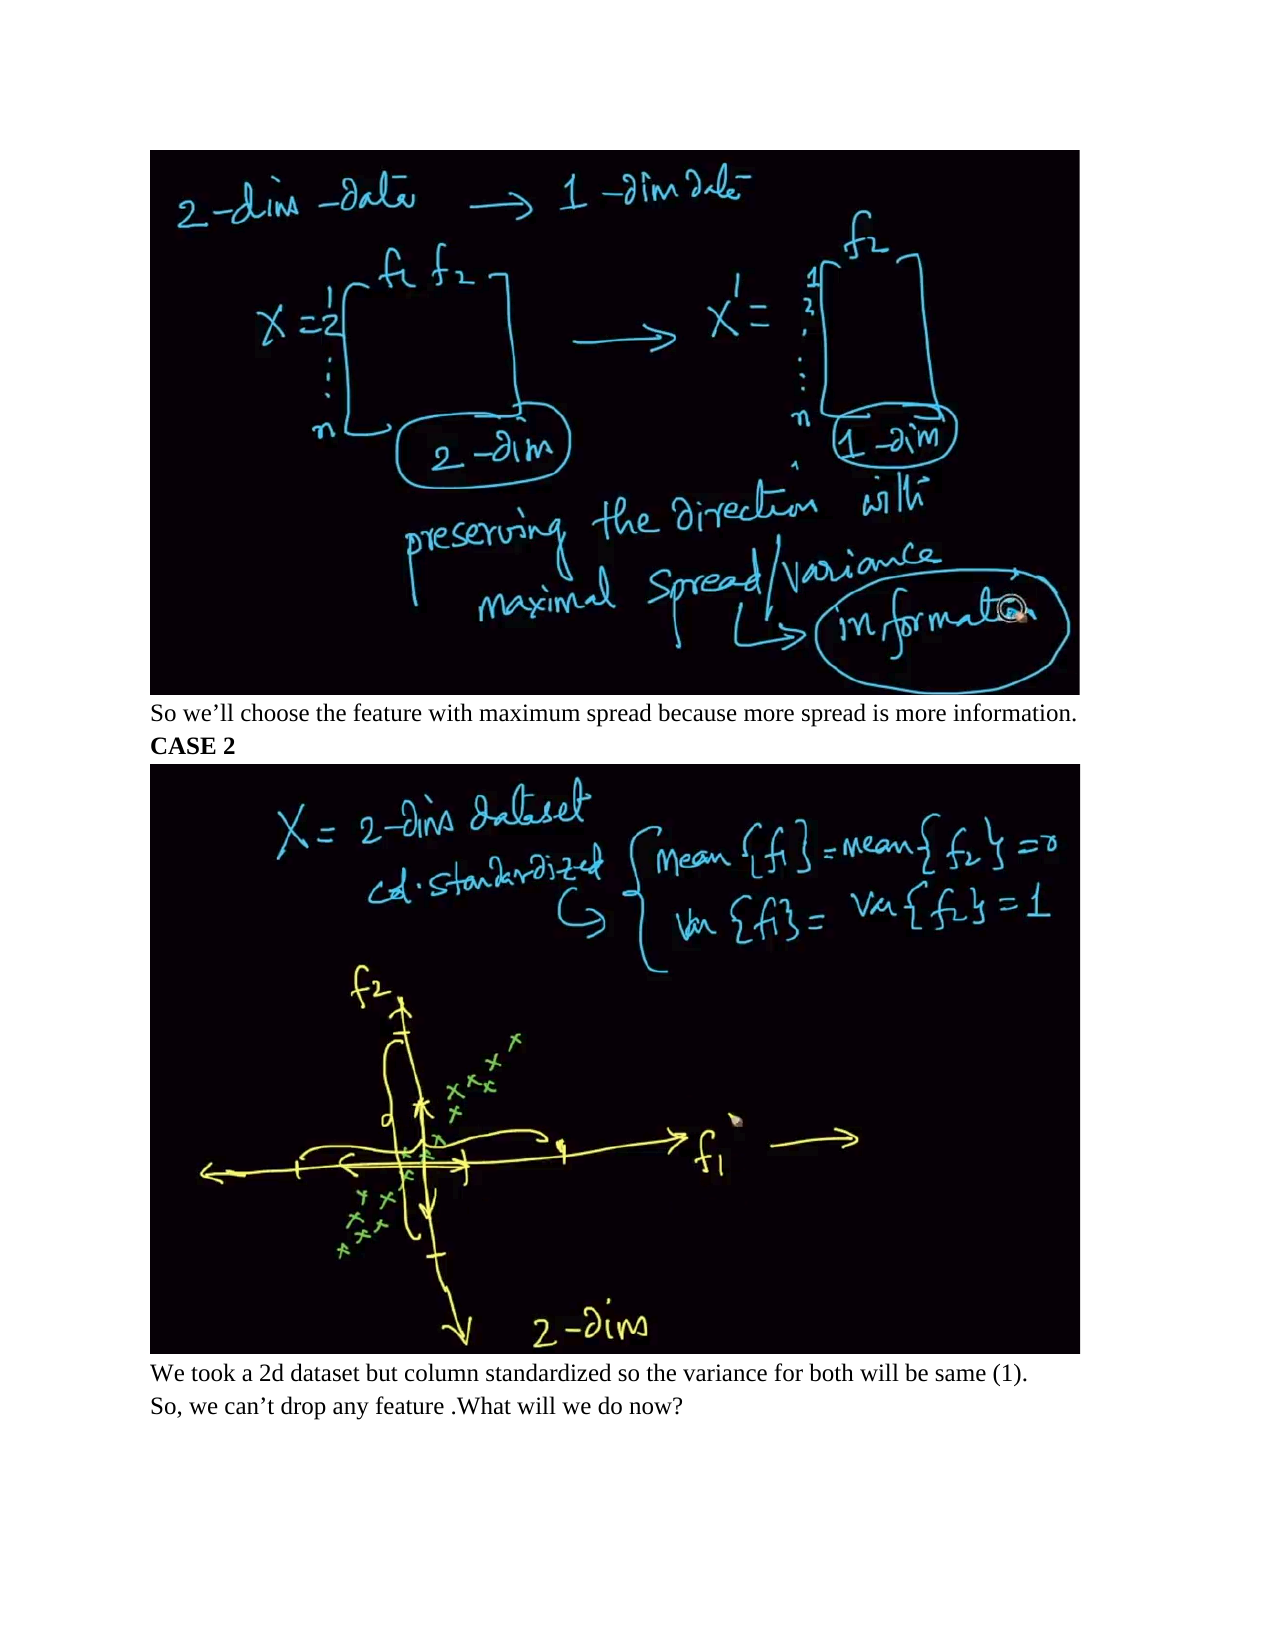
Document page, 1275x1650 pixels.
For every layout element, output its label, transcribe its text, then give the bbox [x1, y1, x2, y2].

picture [150, 150, 1080, 695]
text So, we can’t drop any feature .What will we do now? [150, 1391, 1155, 1420]
text CASE 2 [150, 731, 1155, 760]
text So we’ll choose the feature with maximum spread because more spread is more information. [150, 698, 1155, 727]
picture [150, 764, 1080, 1354]
text We took a 2d dataset but column standardized so the variance for both will be same (1). [150, 1358, 1155, 1387]
